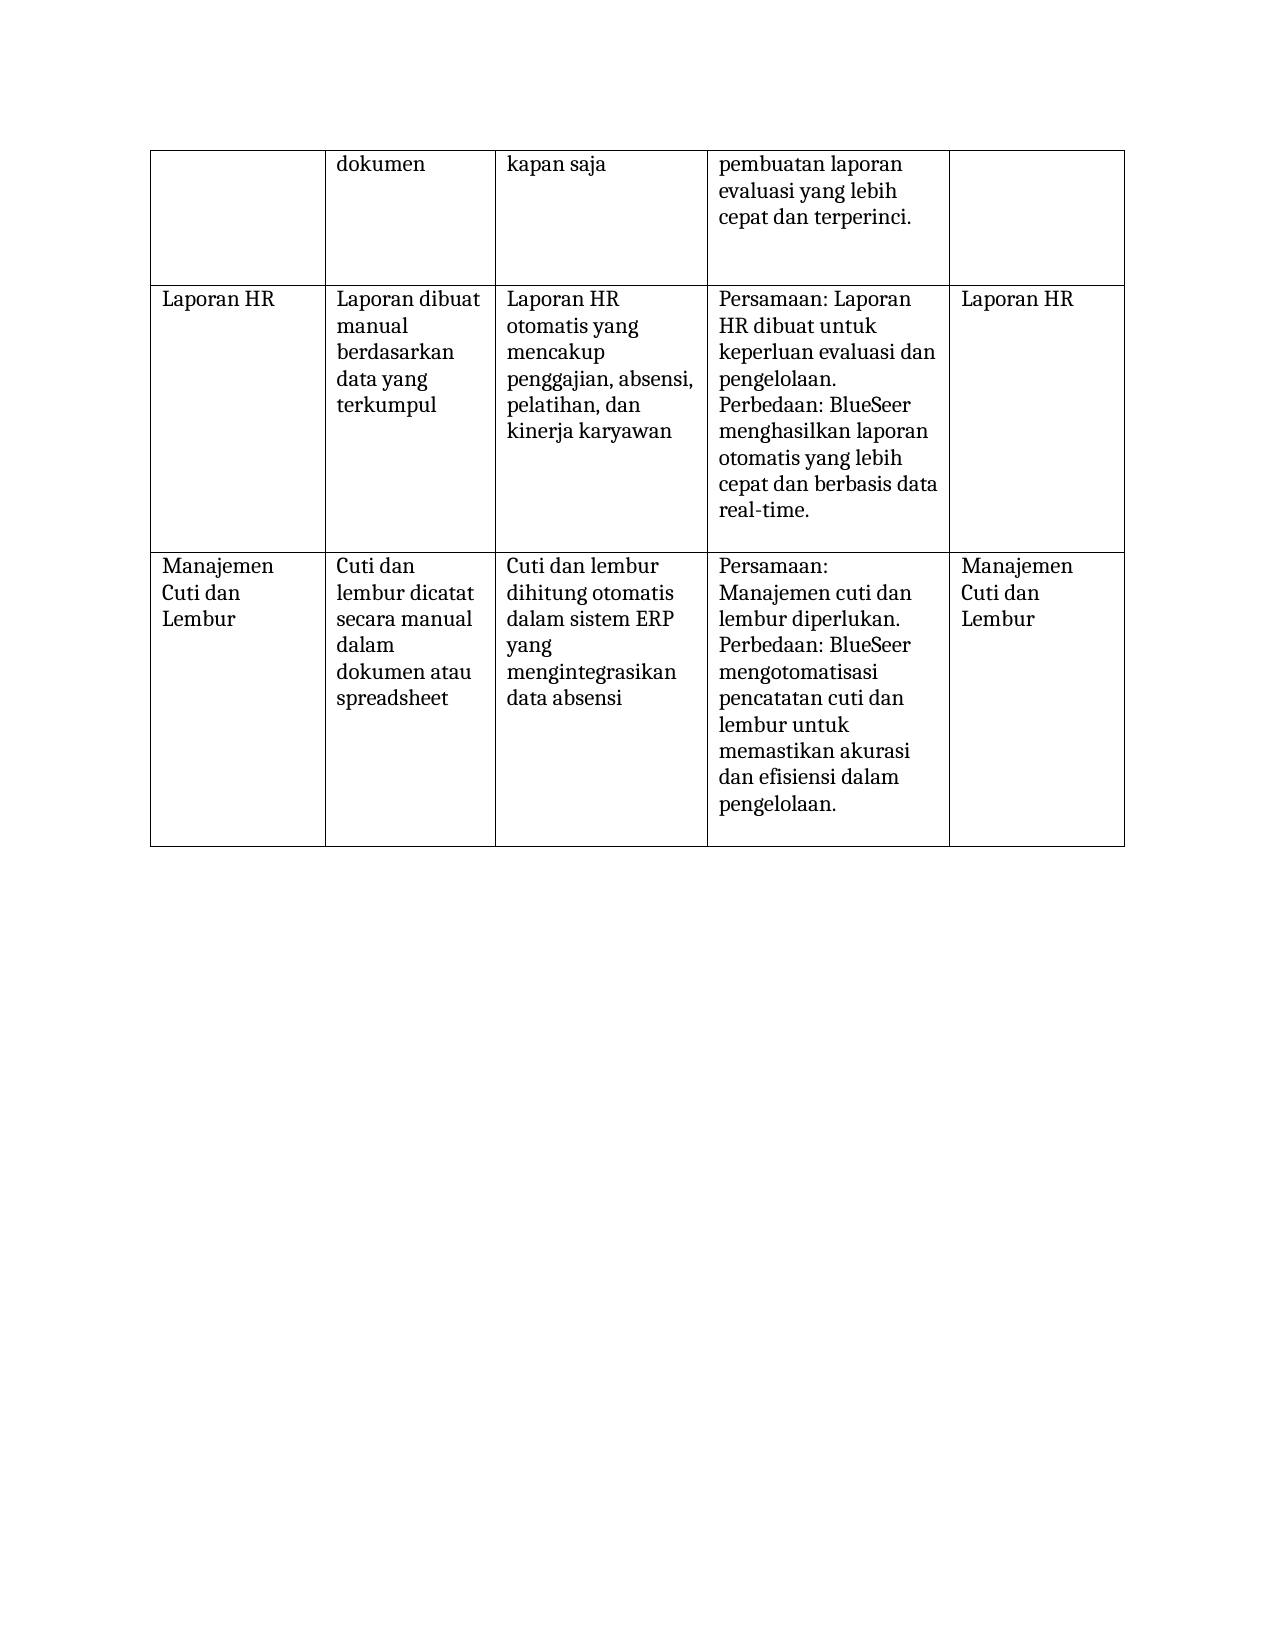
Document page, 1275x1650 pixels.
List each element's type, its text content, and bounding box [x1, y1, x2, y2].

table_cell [496, 151, 707, 285]
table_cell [708, 151, 949, 285]
table_cell Laporan HR otomatis yang mencakup penggajian, absensi, pelatihan, dan kinerja karyawan [496, 286, 707, 552]
table_cell Persamaan: Manajemen cuti dan lembur diperlukan. Perbedaan: BlueSeer mengotomatisasi pencatatan cuti dan lembur untuk memastikan akurasi dan efisiensi dalam pengelolaan. [708, 553, 949, 846]
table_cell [950, 151, 1124, 285]
table_cell Laporan HR [950, 286, 1124, 552]
table_cell Laporan dibuat manual berdasarkan data yang terkumpul [326, 286, 495, 552]
table_cell Manajemen Cuti dan Lembur [151, 553, 325, 846]
table_cell Cuti dan lembur dicatat secara manual dalam dokumen atau spreadsheet [326, 553, 495, 846]
table_cell Laporan HR [151, 286, 325, 552]
table_cell Persamaan: Laporan HR dibuat untuk keperluan evaluasi dan pengelolaan. Perbedaan: BlueSeer menghasilkan laporan otomatis yang lebih cepat dan berbasis data real-time. [708, 286, 949, 552]
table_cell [326, 151, 495, 285]
table_cell Manajemen Cuti dan Lembur [950, 553, 1124, 846]
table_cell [151, 151, 325, 285]
table_cell Cuti dan lembur dihitung otomatis dalam sistem ERP yang mengintegrasikan data absensi [496, 553, 707, 846]
